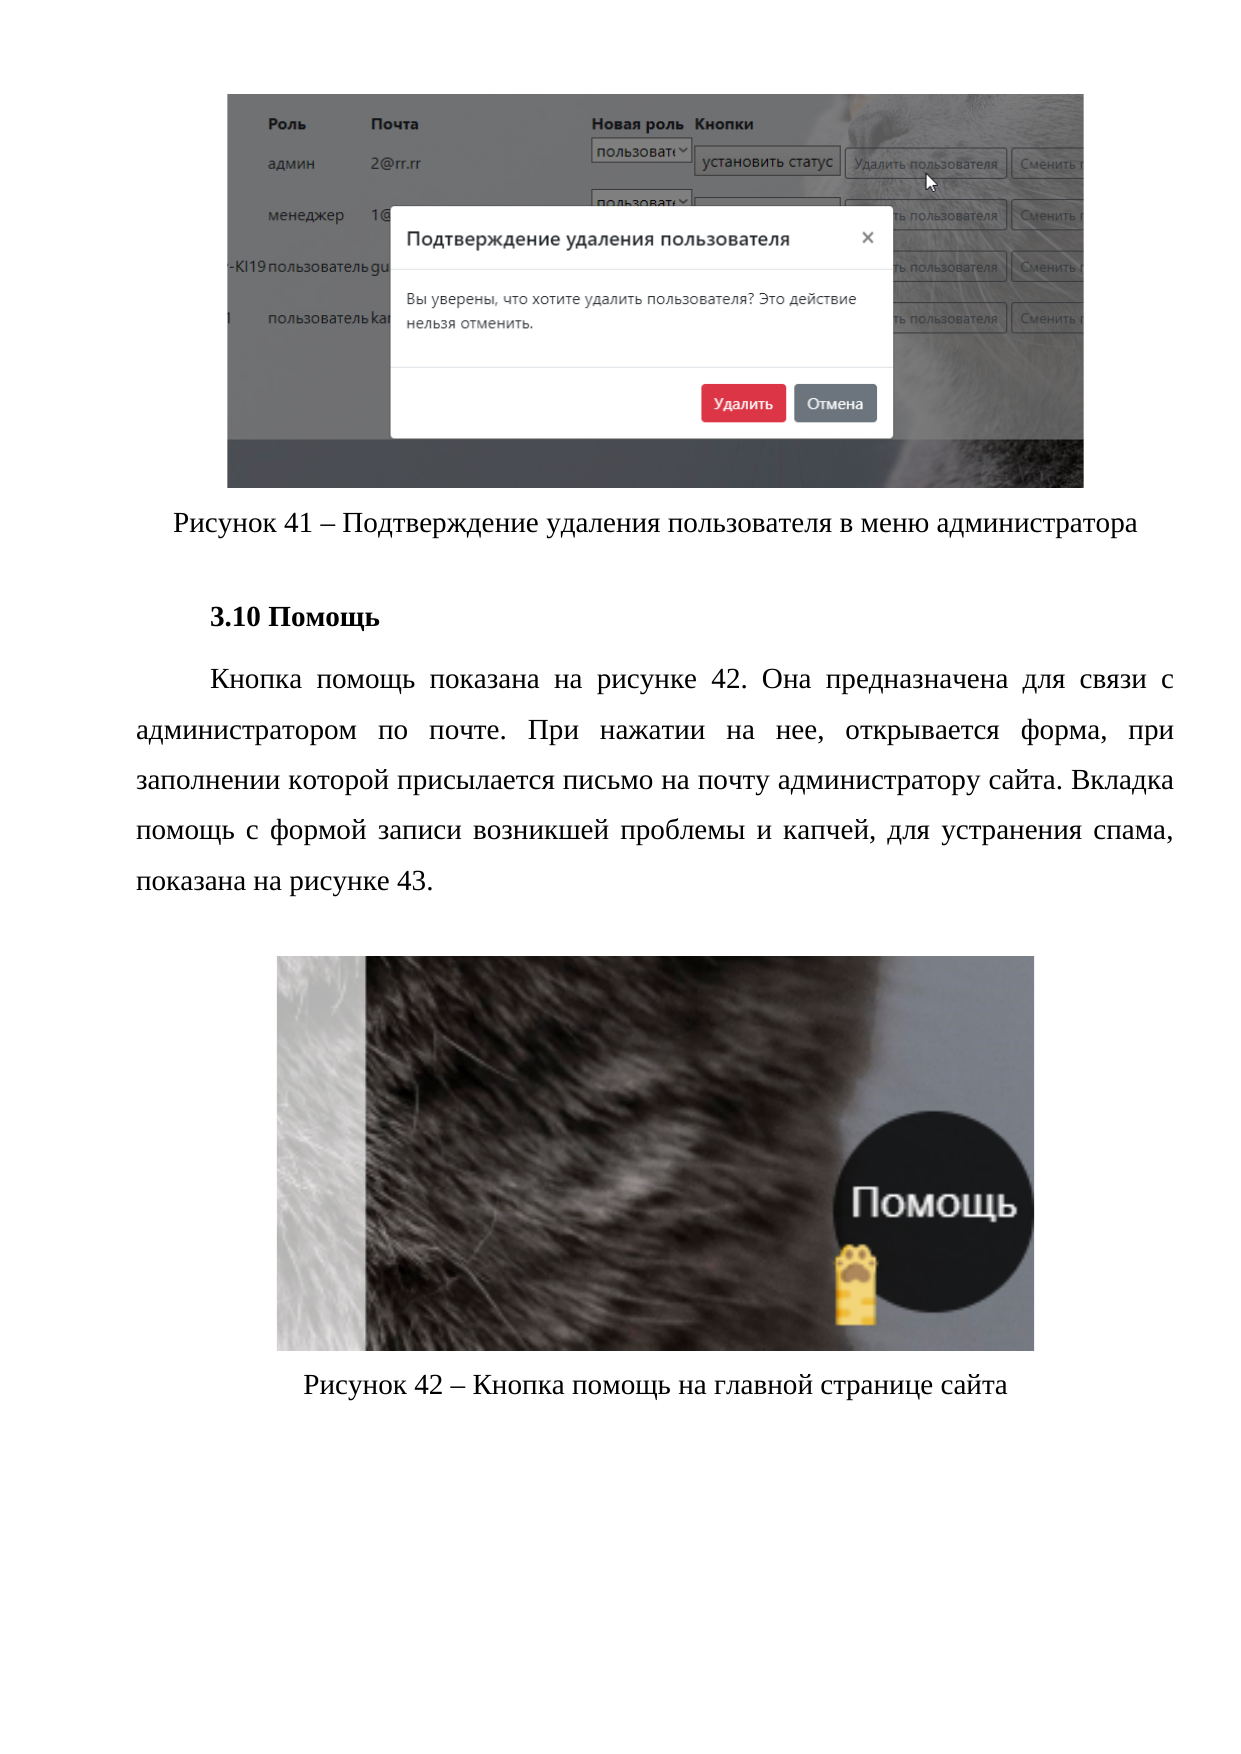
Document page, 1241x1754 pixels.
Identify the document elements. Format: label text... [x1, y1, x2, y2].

text Рисунок 42 – Кнопка помощь на главной странице сайта [136, 1367, 1175, 1401]
picture [276, 956, 1035, 1351]
subtitle Помощь [136, 599, 1175, 632]
picture [227, 94, 1084, 488]
text Рисунок 41 – Подтверждение удаления пользователя в меню администратора [136, 505, 1175, 538]
text Кнопка помощь показана на рисунке 42. Она предназначена для связи с администратором по почте. При нажатии на нее, открывается форма, при заполнении которой присылается письмо на почту администратору сайта. Вкладка помощь с формой записи возникшей проблемы и капчей, для устранения спама, показана на рисунке 43. [136, 662, 1175, 896]
